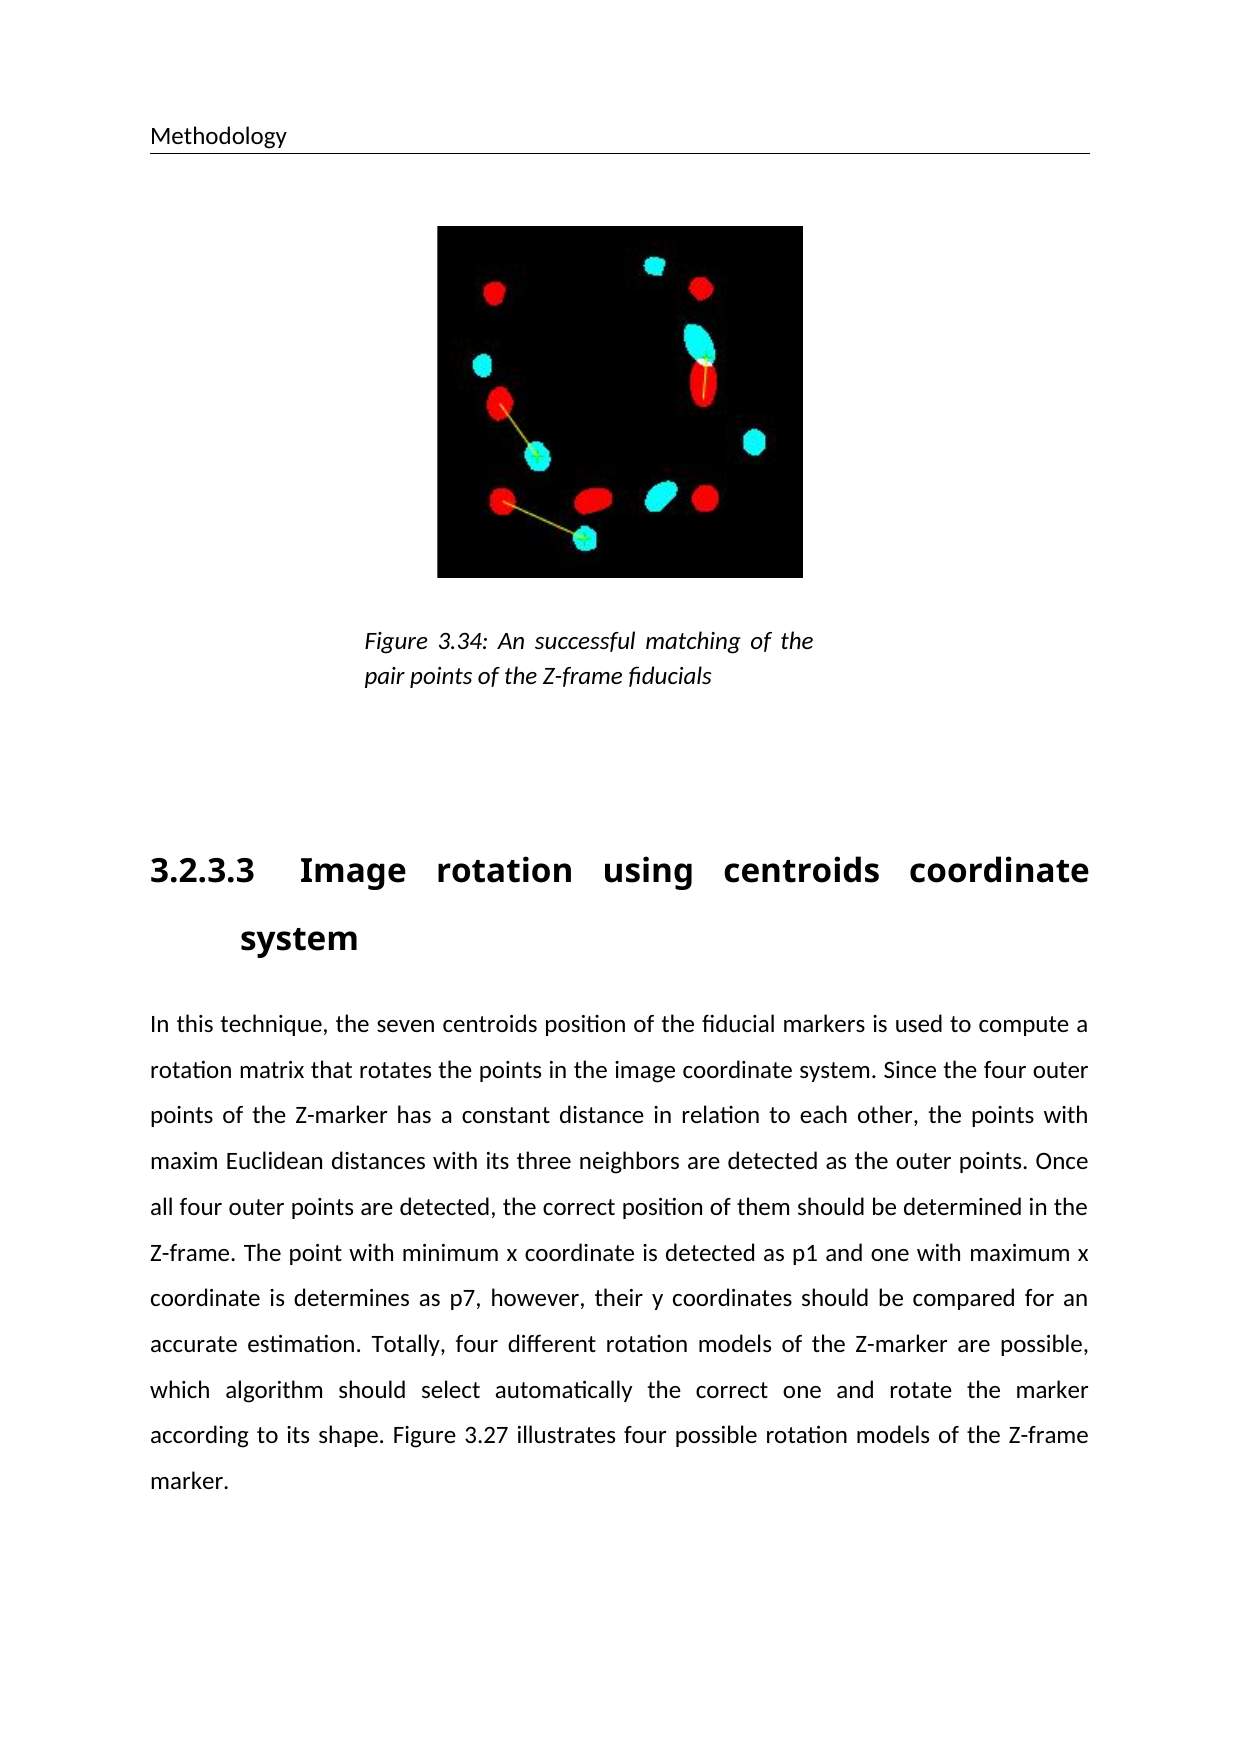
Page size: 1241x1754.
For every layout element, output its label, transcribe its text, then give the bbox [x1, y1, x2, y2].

picture [437, 226, 803, 578]
subtitle Image rotation using centroids coordinate system [150, 847, 1090, 960]
text In this technique, the seven centroids position of the fiducial markers is used to compute a rotation matrix that rotates the points in the image coordinate system. Since the four outer points of the Z-marker has a constant distance in relation to each other, the points with maxim Euclidean distances with its three neighbors are detected as the outer points. Once all four outer points are detected, the correct position of them should be determined in the Z-frame. The point with minimum x coordinate is detected as p1 and one with maximum x coordinate is determines as p7, however, their y coordinates should be compared for an accurate estimation. Totally, four different rotation models of the Z-marker are possible, which algorithm should select automatically the correct one and rotate the marker according to its shape. Figure 3.27 illustrates four possible rotation models of the Z-frame marker. [150, 1008, 1090, 1496]
